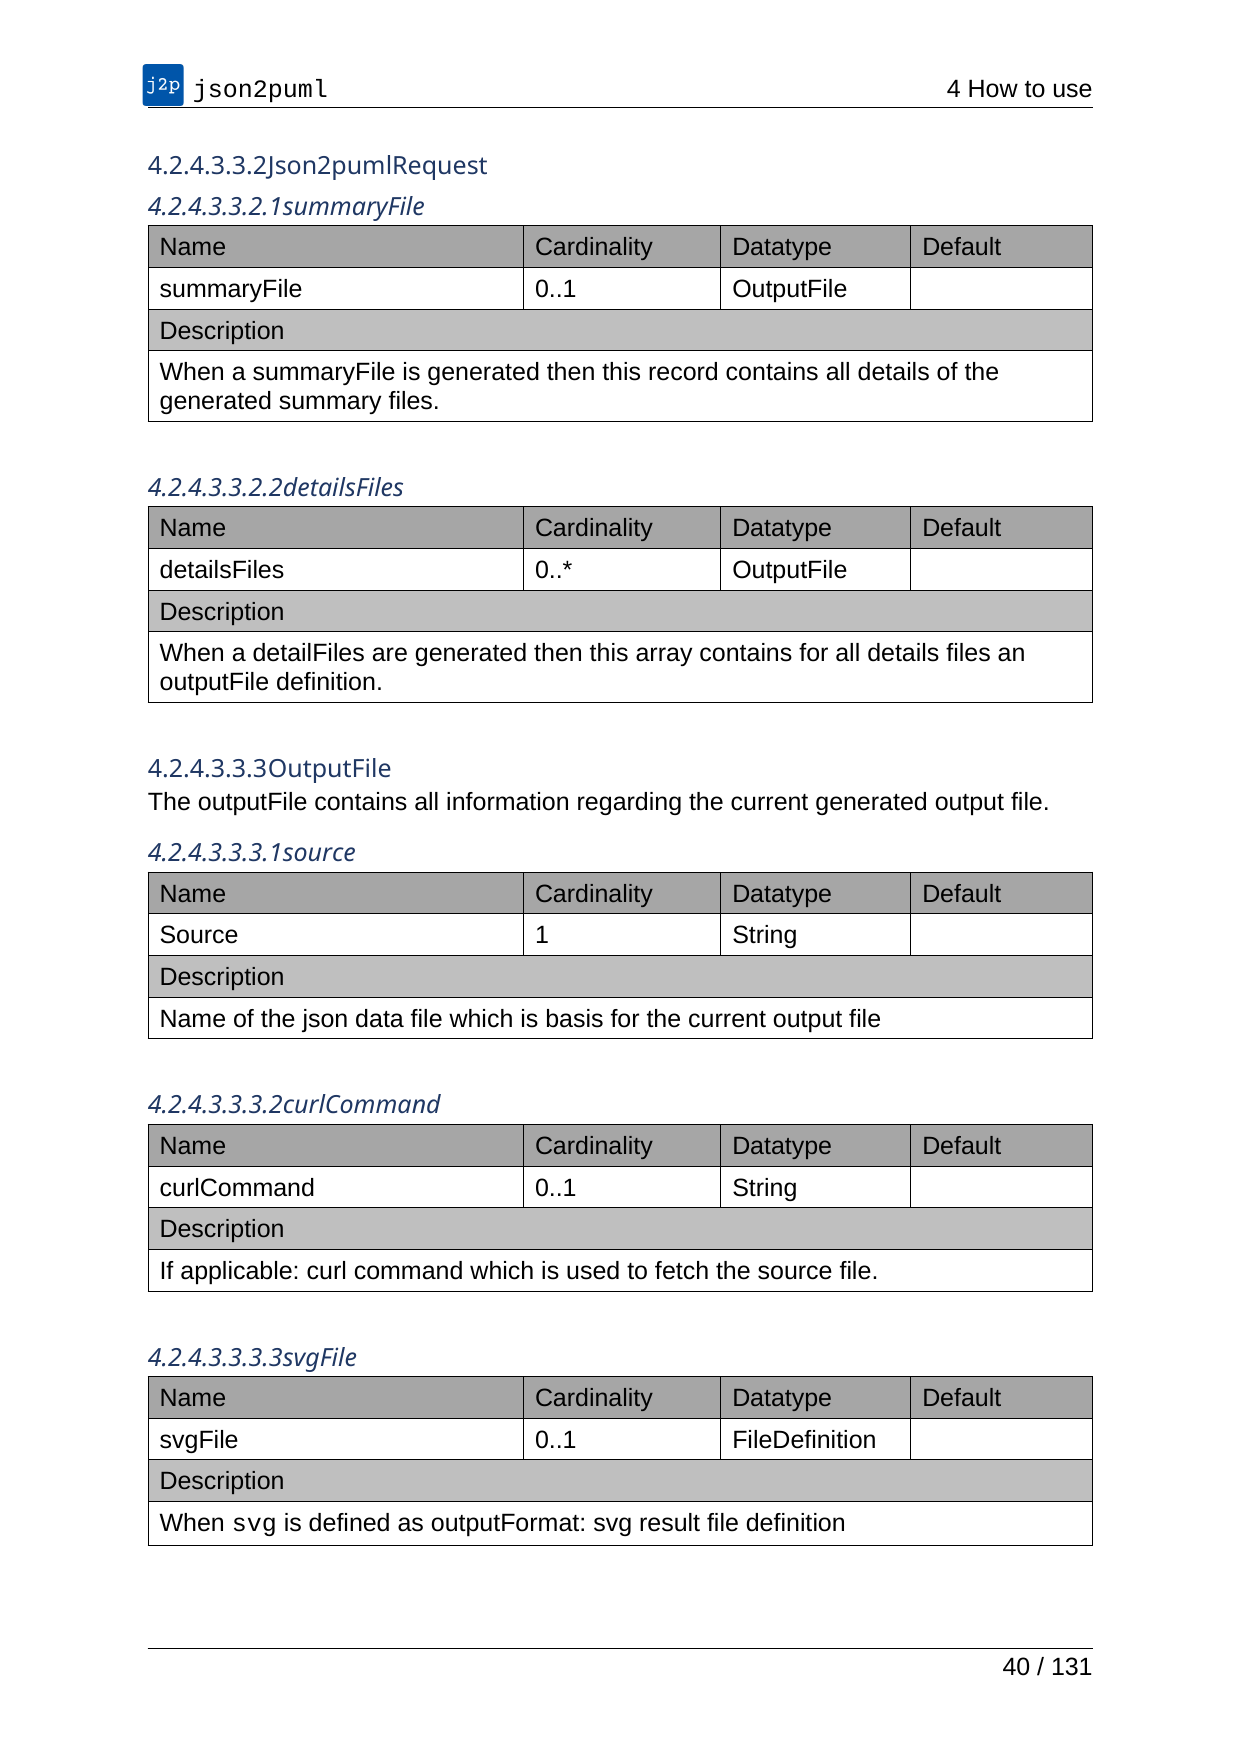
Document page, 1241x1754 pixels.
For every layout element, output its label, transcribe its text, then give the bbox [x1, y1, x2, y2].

subtitle Json2pumlRequest [148, 148, 1093, 182]
table_header Default [911, 1377, 1092, 1418]
text The outputFile contains all information regarding the current generated output file. [148, 787, 1093, 816]
table_cell [911, 268, 1092, 309]
table_cell curlCommand [149, 1167, 523, 1207]
table_cell [911, 549, 1092, 589]
table_header Name [149, 1125, 523, 1166]
table_header Cardinality [524, 1377, 720, 1418]
table_cell Name of the json data file which is basis for the current output file [149, 998, 1092, 1038]
table_header Datatype [721, 1377, 910, 1418]
table_cell summaryFile [149, 268, 523, 309]
table_cell OutputFile [721, 268, 910, 309]
table_header Name [149, 873, 523, 913]
table_header Default [911, 1125, 1092, 1166]
table_cell [911, 1419, 1092, 1459]
table_cell 0..1 [524, 1167, 720, 1207]
table_cell If applicable: curl command which is used to fetch the source file. [149, 1250, 1092, 1291]
table_cell FileDefinition [721, 1419, 910, 1459]
table_header Default [911, 873, 1092, 913]
table_header Cardinality [524, 1125, 720, 1166]
table_header Cardinality [524, 873, 720, 913]
table_cell detailsFiles [149, 549, 523, 589]
subtitle curlCommand [148, 1087, 1093, 1121]
table_header Cardinality [524, 226, 720, 267]
table_header Name [149, 1377, 523, 1418]
table_header Default [911, 226, 1092, 267]
subtitle svgFile [148, 1339, 1093, 1373]
table_header Datatype [721, 873, 910, 913]
table_cell String [721, 1167, 910, 1207]
table_cell When a detailFiles are generated then this array contains for all details files an outputFile definition. [149, 632, 1092, 702]
table_header Name [149, 226, 523, 267]
table_header Default [911, 507, 1092, 548]
table_cell 0..1 [524, 1419, 720, 1459]
table_cell When a summaryFile is generated then this record contains all details of the generated summary files. [149, 351, 1092, 421]
table_header Datatype [721, 1125, 910, 1166]
table_cell Description [149, 1460, 1092, 1501]
table_header Datatype [721, 226, 910, 267]
table_cell OutputFile [721, 549, 910, 589]
table_cell Source [149, 914, 523, 955]
table_cell Description [149, 1208, 1092, 1249]
table_cell [911, 914, 1092, 955]
table_cell 1 [524, 914, 720, 955]
table_cell [911, 1167, 1092, 1207]
table_header Datatype [721, 507, 910, 548]
table_cell When svg is defined as outputFormat: svg result file definition [149, 1502, 1092, 1545]
picture [142, 64, 184, 106]
table_cell String [721, 914, 910, 955]
subtitle detailsFiles [148, 469, 1093, 503]
subtitle source [148, 835, 1093, 869]
table_cell 0..1 [524, 268, 720, 309]
subtitle summaryFile [148, 188, 1093, 223]
subtitle OutputFile [148, 750, 1093, 784]
table_cell Description [149, 956, 1092, 997]
table_cell Description [149, 591, 1092, 631]
table_cell 0..* [524, 549, 720, 589]
table_cell Description [149, 310, 1092, 350]
table_cell svgFile [149, 1419, 523, 1459]
table_header Cardinality [524, 507, 720, 548]
table_header Name [149, 507, 523, 548]
